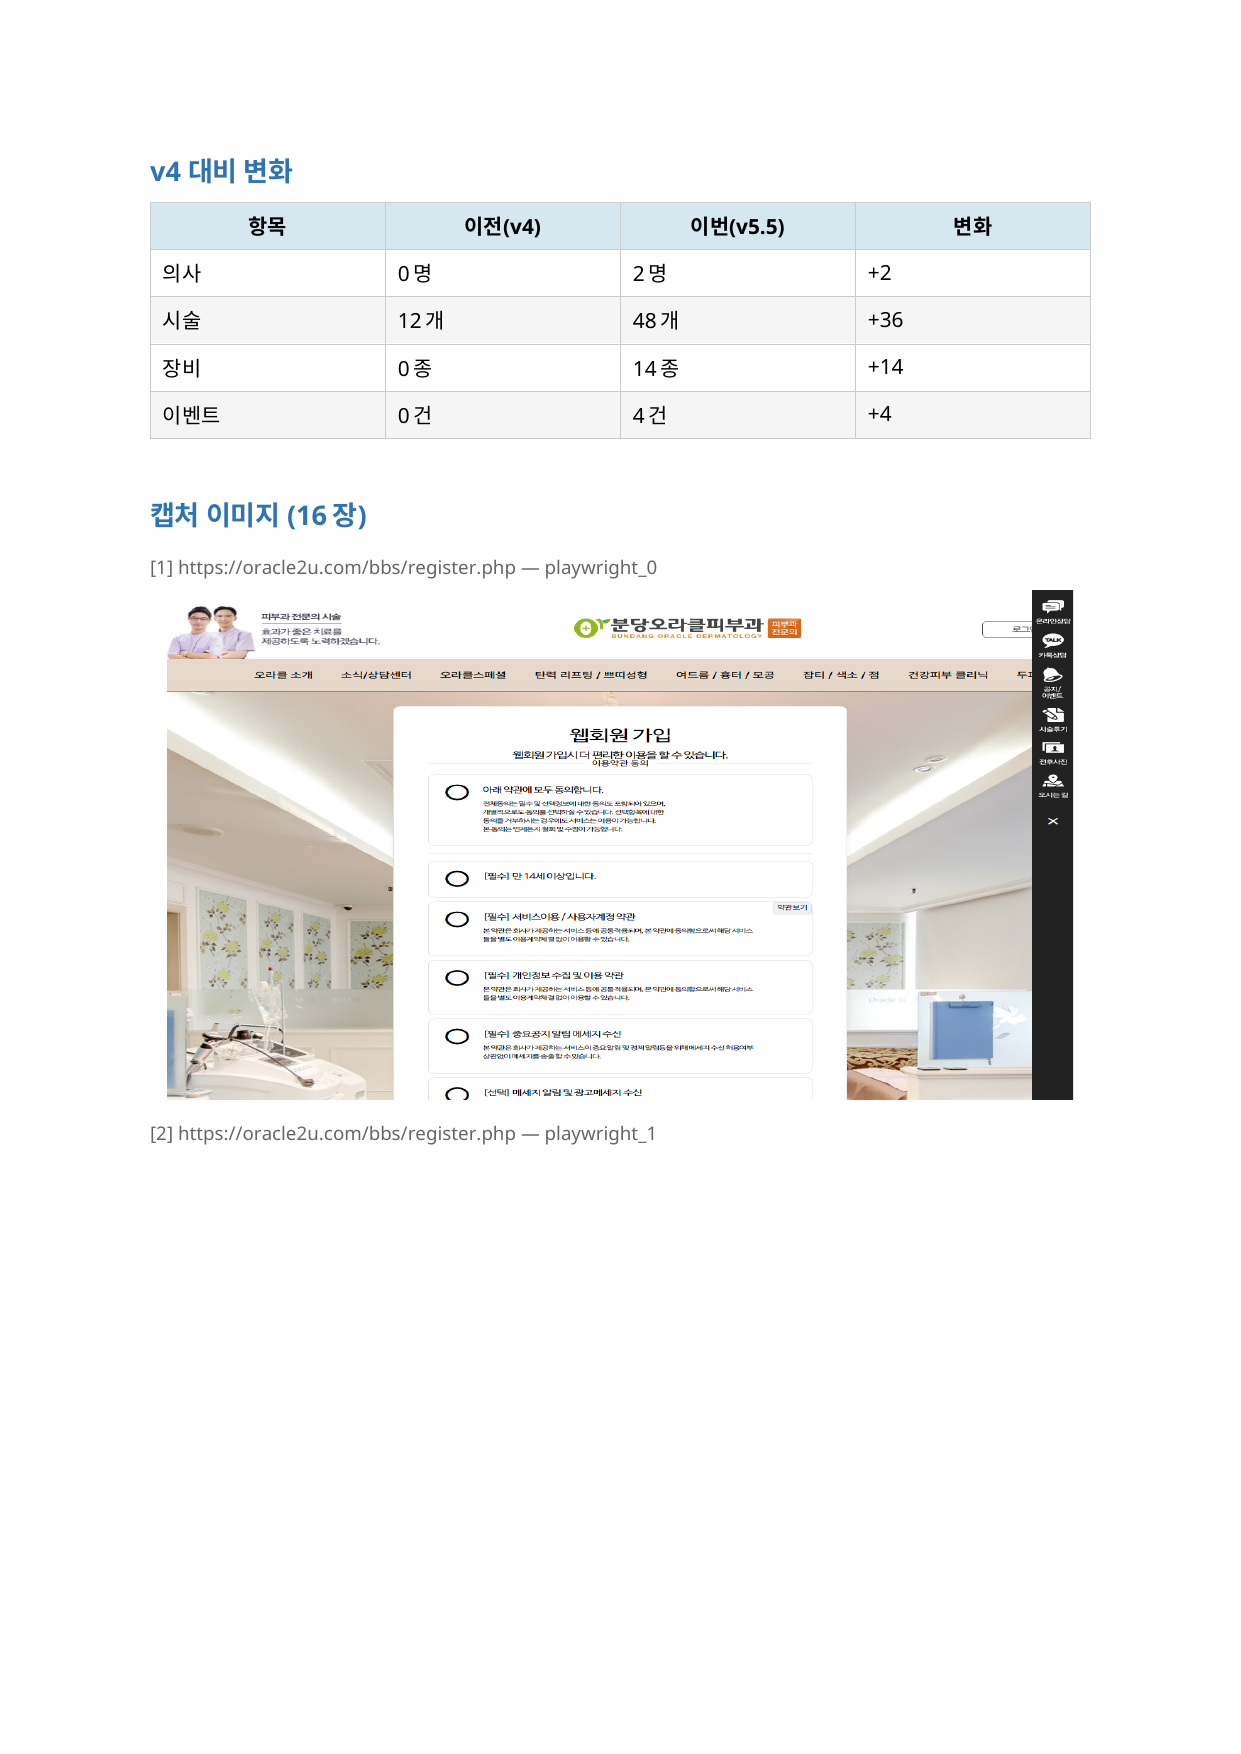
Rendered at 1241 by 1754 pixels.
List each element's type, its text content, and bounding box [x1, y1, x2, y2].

table_cell 이벤트 [151, 392, 385, 438]
table_cell +2 [856, 250, 1090, 296]
picture [167, 590, 1074, 1100]
table_cell +36 [856, 297, 1090, 343]
table_cell 2명 [621, 250, 855, 296]
table_cell 시술 [151, 297, 385, 343]
table_header 이번(v5.5) [621, 203, 855, 249]
table_cell 0종 [386, 345, 620, 391]
table_cell +14 [856, 345, 1090, 391]
subtitle v4 대비 변화 [150, 150, 1090, 189]
subtitle 캡처 이미지 (16장) [150, 494, 1090, 534]
table_header 이전(v4) [386, 203, 620, 249]
table_header 변화 [856, 203, 1090, 249]
table_header 항목 [151, 203, 385, 249]
table_cell 14종 [621, 345, 855, 391]
table_cell 4건 [621, 392, 855, 438]
text [1] https://oracle2u.com/bbs/register.php — playwright_0 [150, 554, 1090, 580]
table_cell 12개 [386, 297, 620, 343]
table_cell 0건 [386, 392, 620, 438]
table_cell 장비 [151, 345, 385, 391]
table_cell +4 [856, 392, 1090, 438]
table_cell 의사 [151, 250, 385, 296]
table_cell 0명 [386, 250, 620, 296]
table_cell 48개 [621, 297, 855, 343]
text [2] https://oracle2u.com/bbs/register.php — playwright_1 [150, 1121, 1090, 1146]
